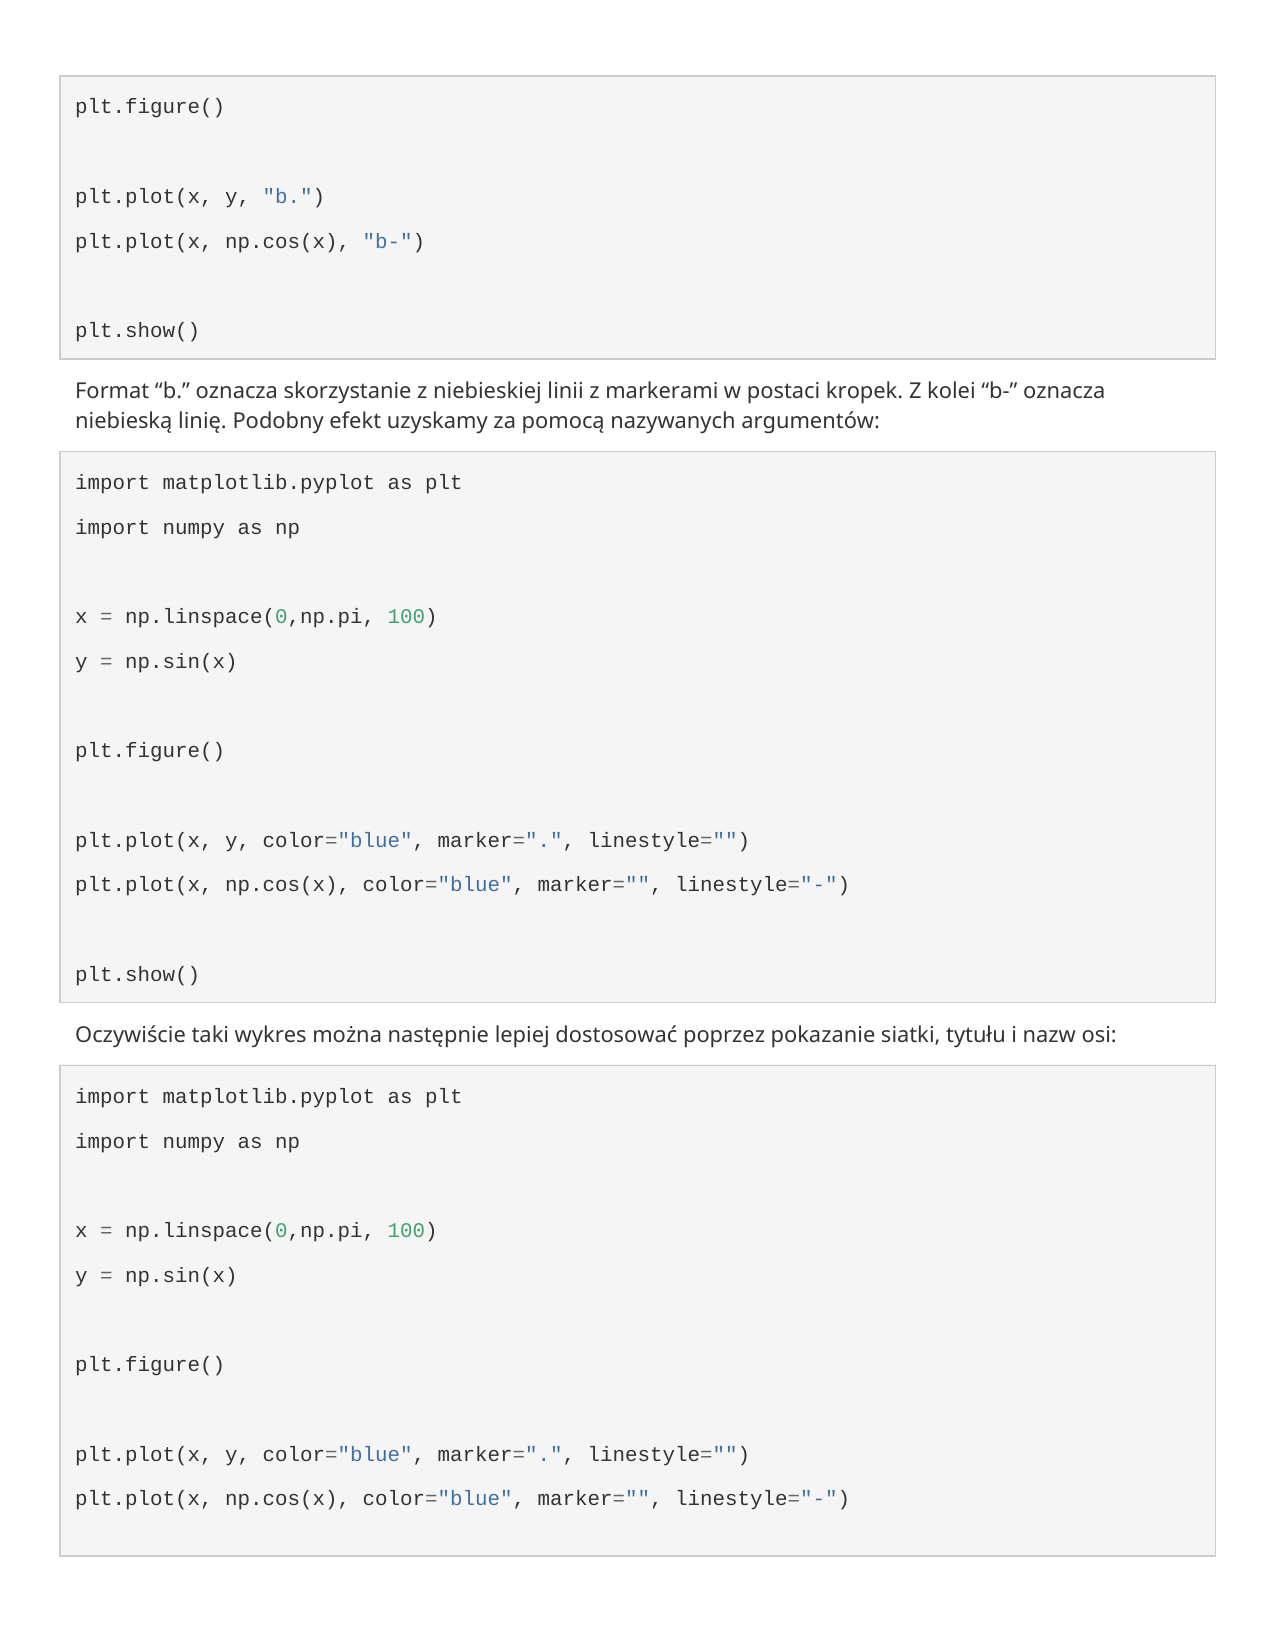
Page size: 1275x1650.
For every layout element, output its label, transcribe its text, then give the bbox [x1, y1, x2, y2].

text x = np.linspace(0,np.pi, 100) [61, 585, 1215, 629]
text plt.plot(x, y, color="blue", marker=".", linestyle="") [61, 1422, 1215, 1467]
text plt.plot(x, np.cos(x), color="blue", marker="", linestyle="-") [61, 1467, 1215, 1511]
text import numpy as np [61, 495, 1215, 540]
text plt.figure() [61, 719, 1215, 763]
text x = np.linspace(0,np.pi, 100) [61, 1199, 1215, 1243]
text plt.plot(x, y, "b.") [61, 164, 1215, 209]
text import numpy as np [61, 1109, 1215, 1154]
text plt.plot(x, np.cos(x), "b-") [61, 209, 1215, 254]
text y = np.sin(x) [61, 629, 1215, 674]
text import matplotlib.pyplot as plt [61, 452, 1215, 495]
text plt.figure() [61, 1333, 1215, 1377]
text plt.show() [61, 942, 1215, 1002]
text plt.plot(x, y, color="blue", marker=".", linestyle="") [61, 808, 1215, 853]
text plt.show() [61, 298, 1215, 358]
text plt.figure() [61, 77, 1215, 120]
text Format “b.” oznacza skorzystanie z niebieskiej linii z markerami w postaci kropek. Z kolei “b-” oznacza niebieską linię. Podobny efekt uzyskamy za pomocą nazywanych argumentów: [75, 375, 1200, 435]
text import matplotlib.pyplot as plt [61, 1066, 1215, 1109]
text y = np.sin(x) [61, 1243, 1215, 1288]
text Oczywiście taki wykres można następnie lepiej dostosować poprzez pokazanie siatki, tytułu i nazw osi: [75, 1019, 1200, 1049]
text plt.plot(x, np.cos(x), color="blue", marker="", linestyle="-") [61, 853, 1215, 897]
